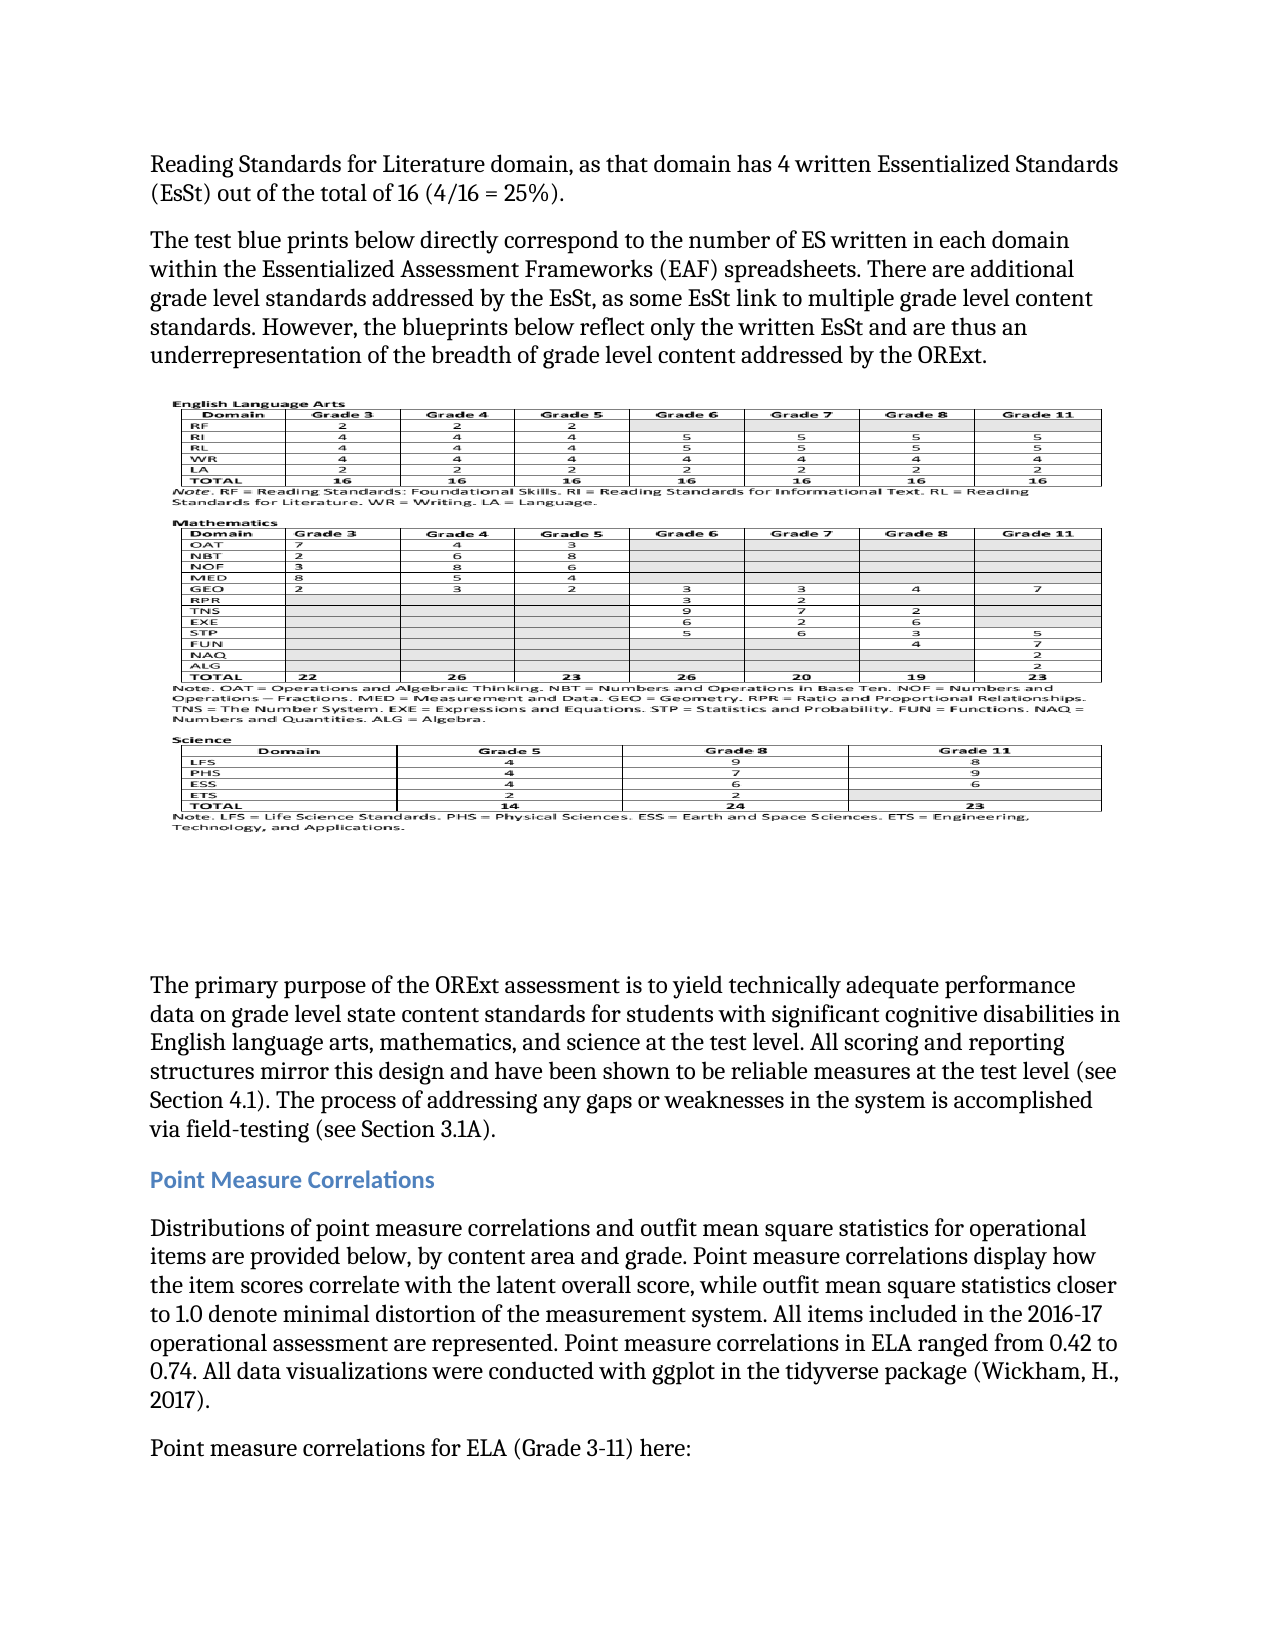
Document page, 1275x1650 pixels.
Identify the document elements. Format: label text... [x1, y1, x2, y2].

text Point measure correlations for ELA (Grade 3-11) here: [150, 1433, 1125, 1462]
text Distributions of point measure correlations and outfit mean square statistics for operational items are provided below, by content area and grade. Point measure correlations display how the item scores correlate with the latent overall score, while outfit mean square statistics closer to 1.0 denote minimal distortion of the measurement system. All items included in the 2016-17 operational assessment are represented. Point measure correlations in ELA ranged from 0.42 to 0.74. All data visualizations were conducted with ggplot in the tidyverse package (Wickham, H., 2017). [150, 1213, 1125, 1415]
text The test blue prints below directly correspond to the number of ES written in each domain within the Essentialized Assessment Frameworks (EAF) spreadsheets. There are additional grade level standards addressed by the EsSt, as some EsSt link to multiple grade level content standards. However, the blueprints below reflect only the written EsSt and are thus an underrepresentation of the breadth of grade level content addressed by the ORExt. [150, 226, 1125, 370]
text The primary purpose of the ORExt assessment is to yield technically adequate performance data on grade level state content standards for students with significant cognitive disabilities in English language arts, mathematics, and science at the test level. All scoring and reporting structures mirror this design and have been shown to be reliable measures at the test level (see Section 4.1). The process of addressing any gaps or weaknesses in the system is accomplished via field-testing (see Section 3.1A). [150, 971, 1125, 1143]
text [150, 150, 1125, 207]
subtitle Point Measure Correlations [150, 1164, 1125, 1195]
